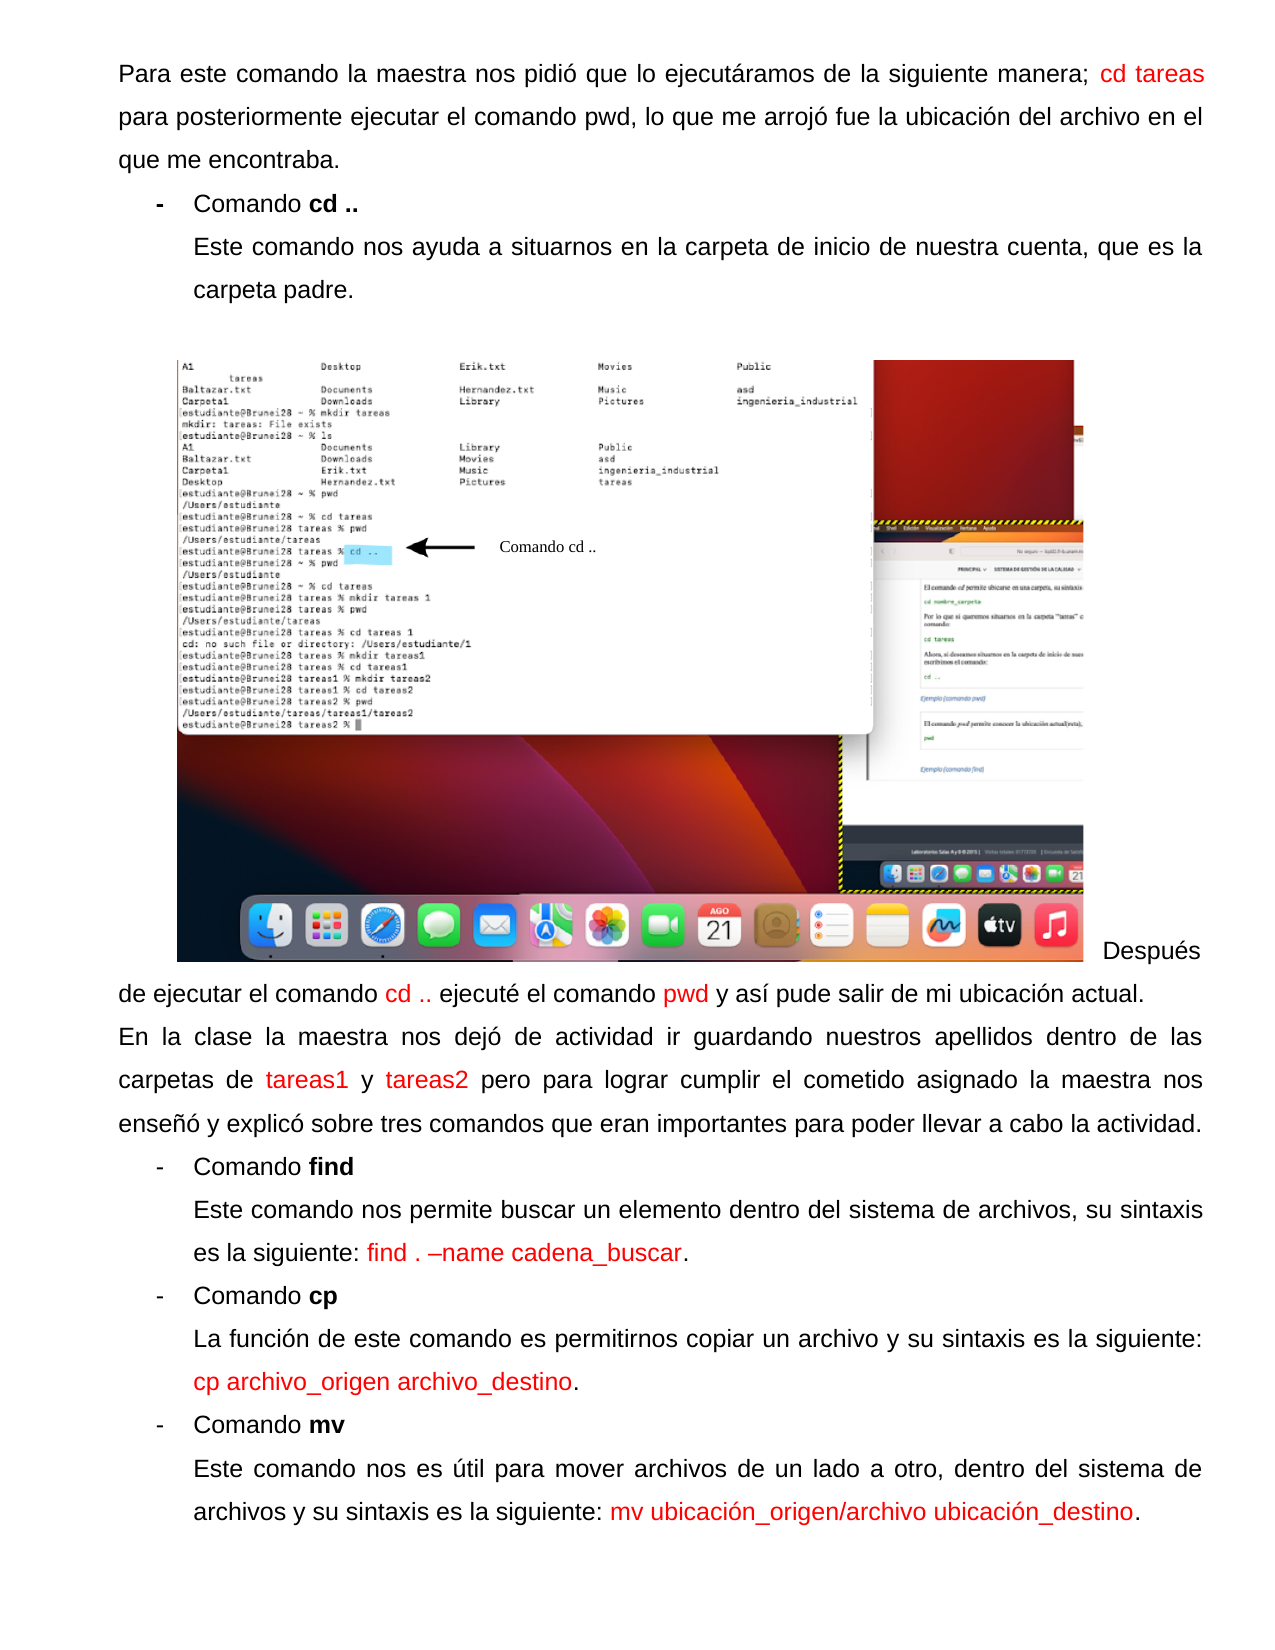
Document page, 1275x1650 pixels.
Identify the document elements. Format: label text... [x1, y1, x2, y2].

text Para este comando la maestra nos pidió que lo ejecutáramos de la siguiente manera; cd tareas para posteriormente ejecutar el comando pwd, lo que me arrojó fue la ubicación del archivo en el que me encontraba. [118, 59, 1205, 174]
list La función de este comando es permitirnos copiar un archivo y su sintaxis es la siguiente: cp archivo_origen archivo_destino. [193, 1324, 1205, 1396]
list Este comando nos ayuda a situarnos en la carpeta de inicio de nuestra cuenta, que es la carpeta padre. [193, 232, 1205, 303]
list Comando find [156, 1152, 1205, 1180]
list Este comando nos permite buscar un elemento dentro del sistema de archivos, su sintaxis es la siguiente: find . –name cadena_buscar. [193, 1195, 1205, 1267]
list Este comando nos es útil para mover archivos de un lado a otro, dentro del sistema de archivos y su sintaxis es la siguiente: mv ubicación_origen/archivo ubicación_destino. [193, 1453, 1205, 1525]
text En la clase la maestra nos dejó de actividad ir guardando nuestros apellidos dentro de las carpetas de tareas1 y tareas2 pero para lograr cumplir el cometido asignado la maestra nos enseñó y explicó sobre tres comandos que eran importantes para poder llevar a cabo la actividad. [118, 1022, 1205, 1137]
text Después de ejecutar el comando cd .. ejecuté el comando pwd y así pude salir de mi ubicación actual. [118, 936, 1205, 1008]
list Comando cp [156, 1281, 1205, 1310]
picture [177, 360, 1084, 962]
list Comando mv [156, 1410, 1205, 1439]
list Comando cd .. [156, 188, 1205, 217]
